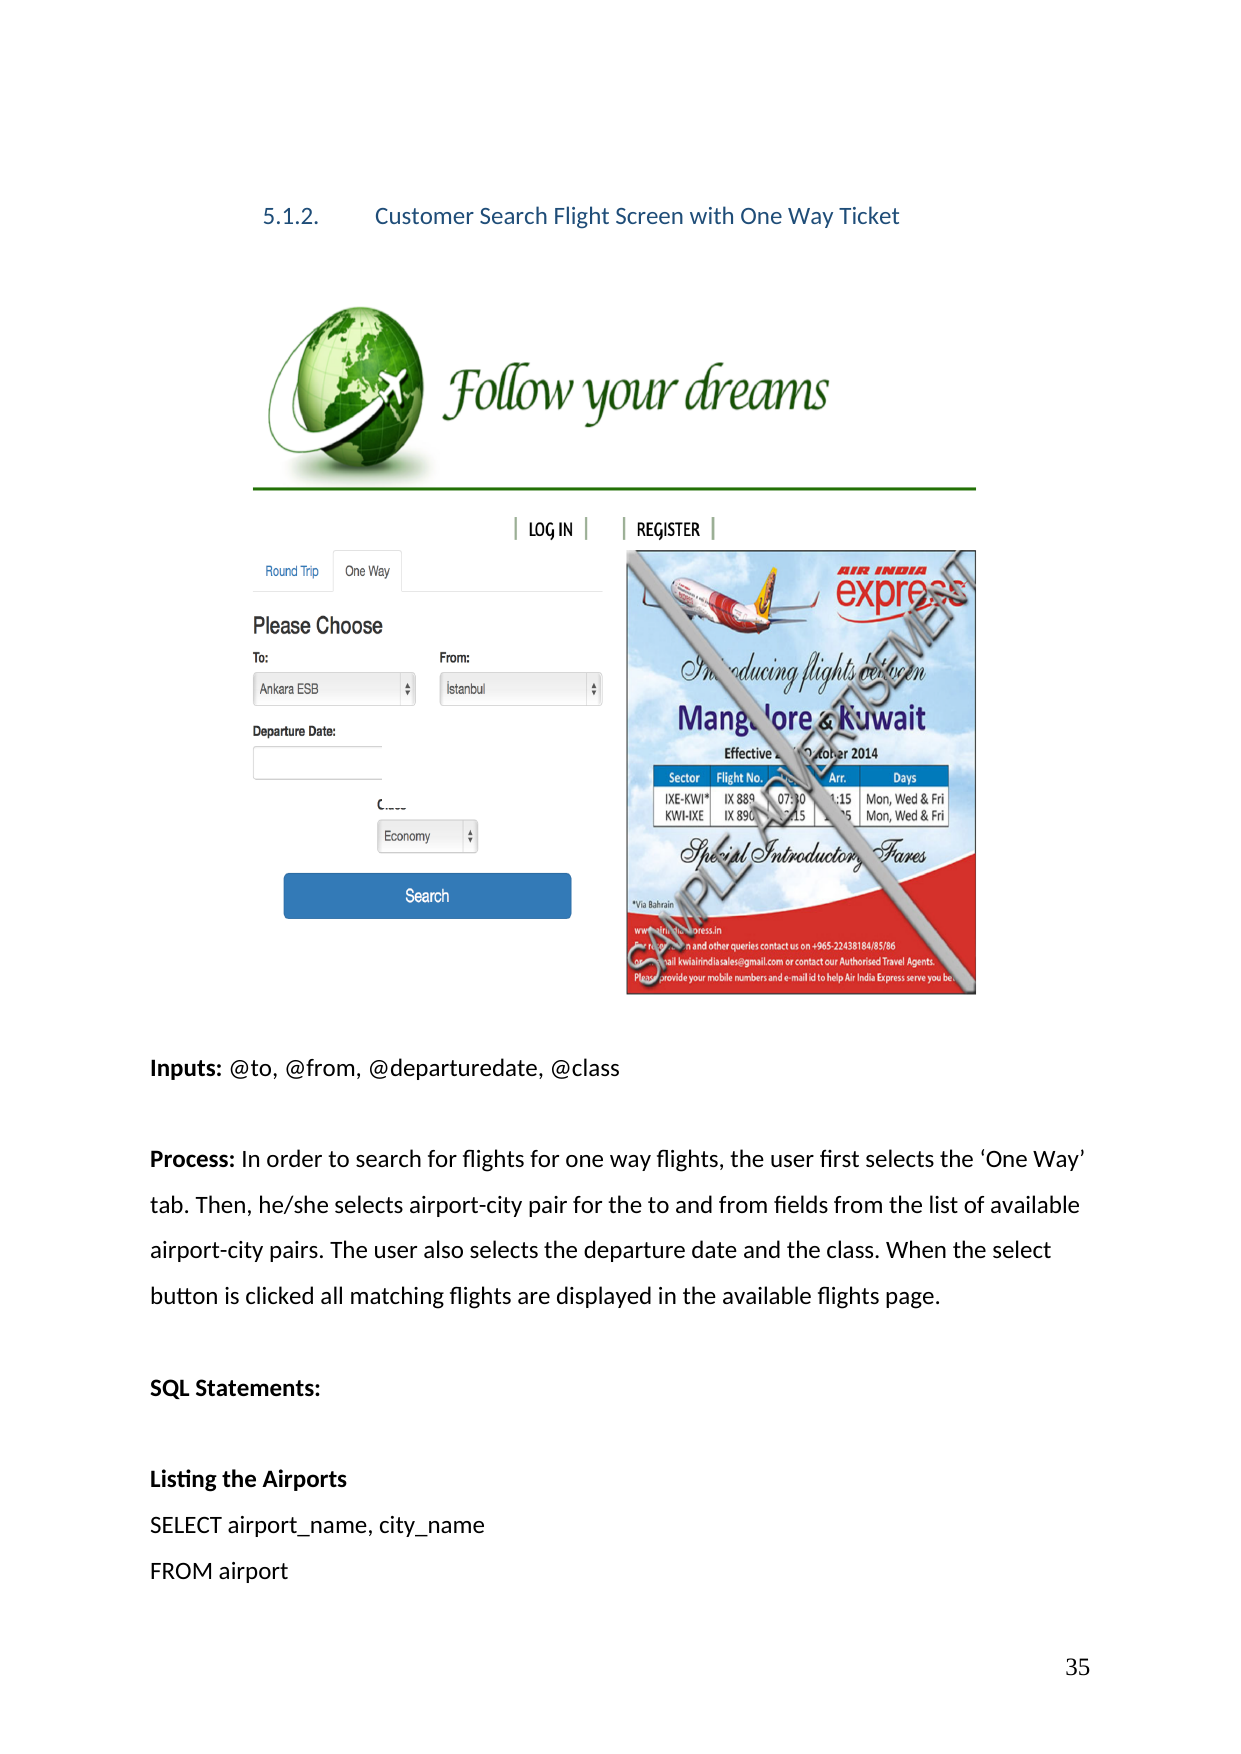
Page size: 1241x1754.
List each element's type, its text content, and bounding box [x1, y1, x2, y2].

text FROM airport [150, 1555, 1090, 1585]
text SQL Statements: [150, 1372, 1090, 1402]
text SELECT airport_name, city_name [150, 1509, 1090, 1539]
picture [121, 301, 1116, 1017]
subtitle Customer Search Flight Screen with One Way Ticket [262, 200, 1090, 230]
text Process: In order to search for flights for one way flights, the user first selects the ‘One Way’ tab. Then, he/she selects airport-city pair for the to and from fields from the list of available airport-city pairs. The user also selects the departure date and the class. When the select button is clicked all matching flights are displayed in the available flights page. [150, 1143, 1090, 1311]
text Listing the Airports [150, 1463, 1090, 1494]
text Inputs: @to, @from, @departuredate, @class [150, 1052, 1090, 1082]
